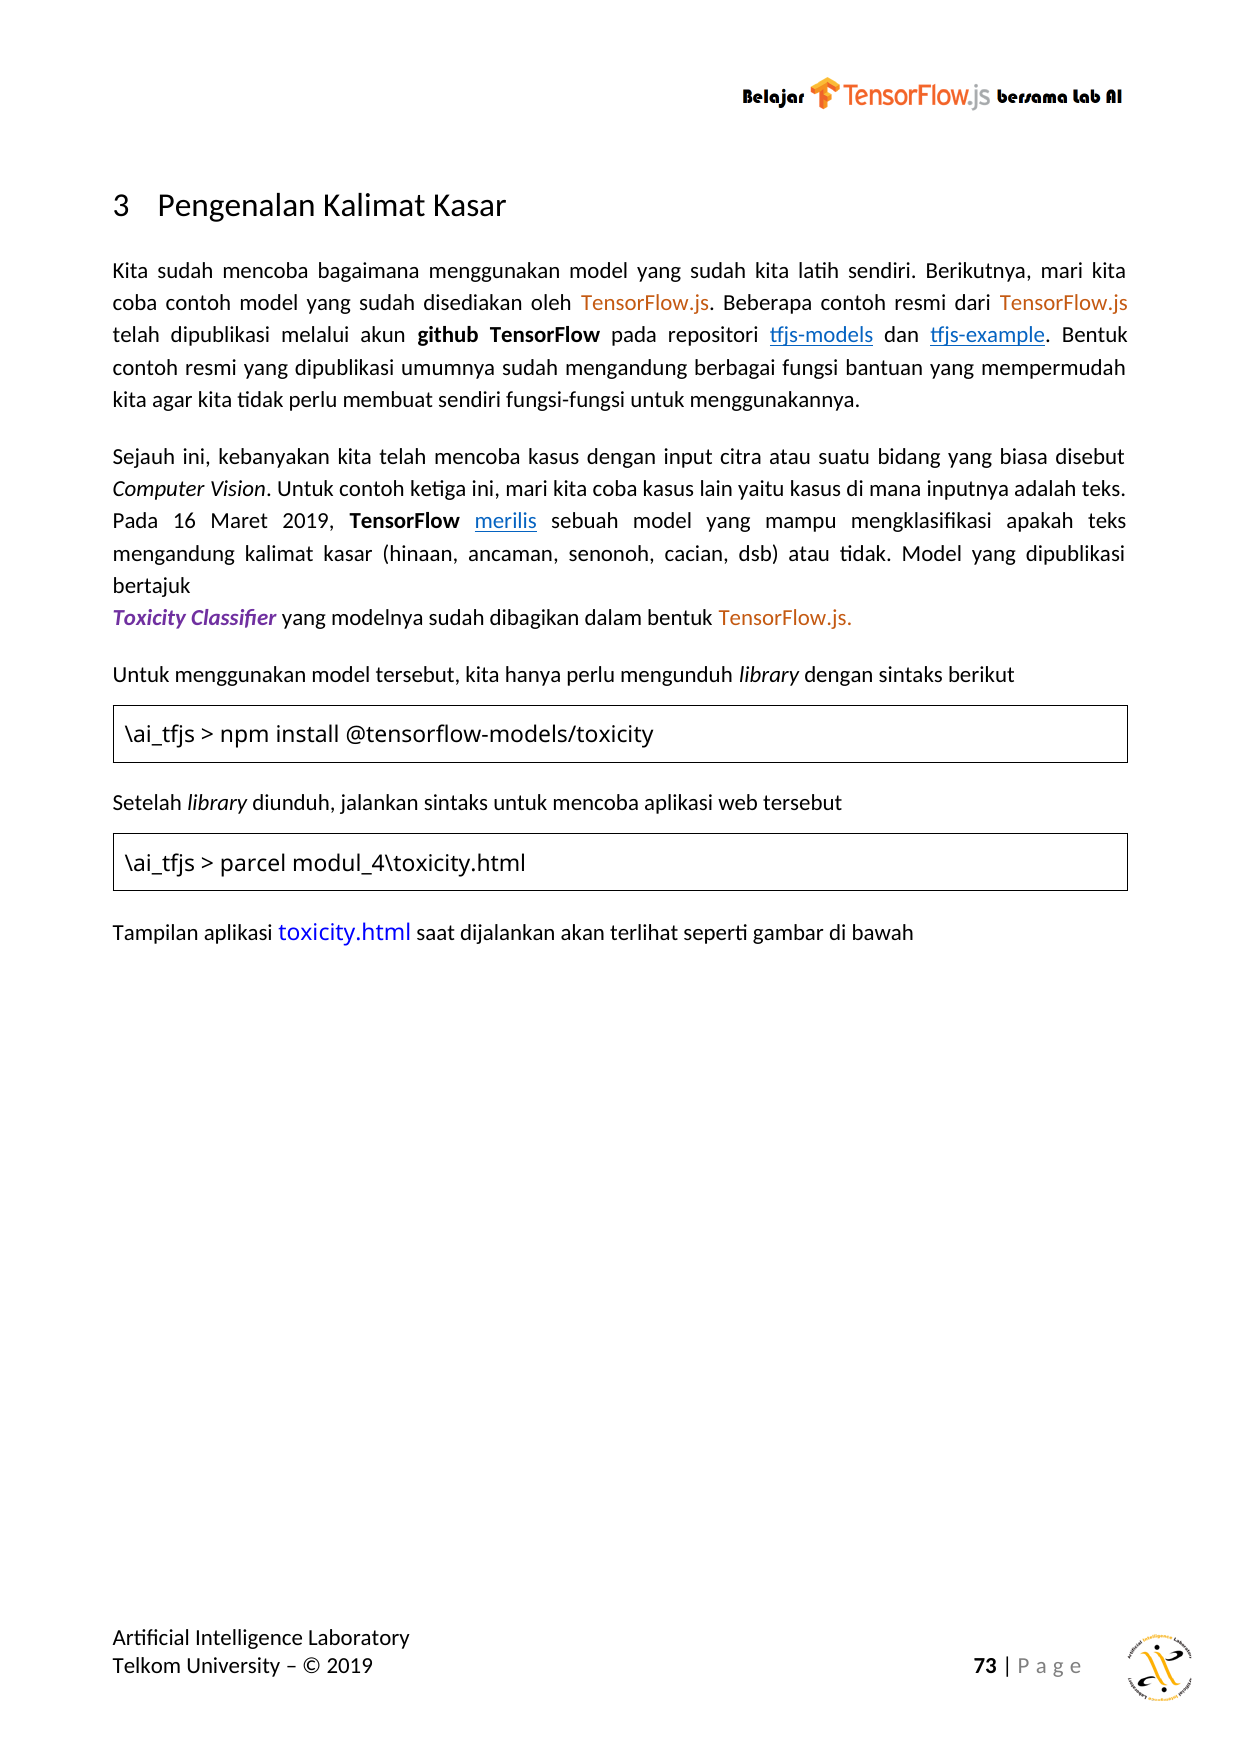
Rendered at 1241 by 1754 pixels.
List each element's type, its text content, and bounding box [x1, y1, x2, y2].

text Sejauh ini, kebanyakan kita telah mencoba kasus dengan input citra atau suatu bidang yang biasa disebut Computer Vision. Untuk contoh ketiga ini, mari kita coba kasus lain yaitu kasus di mana inputnya adalah teks. Pada 16 Maret 2019, TensorFlow merilis sebuah model yang mampu mengklasifikasi apakah teks mengandung kalimat kasar (hinaan, ancaman, senonoh, cacian, dsb) atau tidak. Model yang dipublikasi bertajuk Toxicity Classifier yang modelnya sudah dibagikan dalam bentuk TensorFlow.js. [112, 442, 1128, 631]
text Setelah library diunduh, jalankan sintaks untuk mencoba aplikasi web tersebut [112, 788, 1128, 816]
subtitle Pengenalan Kalimat Kasar [112, 184, 1128, 225]
text Untuk menggunakan model tersebut, kita hanya perlu mengunduh library dengan sintaks berikut [112, 660, 1128, 688]
table_header \ai_tfjs > parcel modul_4\toxicity.html [114, 834, 1127, 890]
text Kita sudah mencoba bagaimana menggunakan model yang sudah kita latih sendiri. Berikutnya, mari kita coba contoh model yang sudah disediakan oleh TensorFlow.js. Beberapa contoh resmi dari TensorFlow.js telah dipublikasi melalui akun github TensorFlow pada repositori tfjs-models dan tfjs-example. Bentuk contoh resmi yang dipublikasi umumnya sudah mengandung berbagai fungsi bantuan yang mempermudah kita agar kita tidak perlu membuat sendiri fungsi-fungsi untuk menggunakannya. [112, 256, 1128, 413]
picture [739, 75, 1125, 114]
picture [1127, 1634, 1192, 1701]
table_header \ai_tfjs > npm install @tensorflow-models/toxicity [114, 706, 1127, 762]
text Tampilan aplikasi toxicity.html saat dijalankan akan terlihat seperti gambar di bawah [112, 916, 1128, 947]
